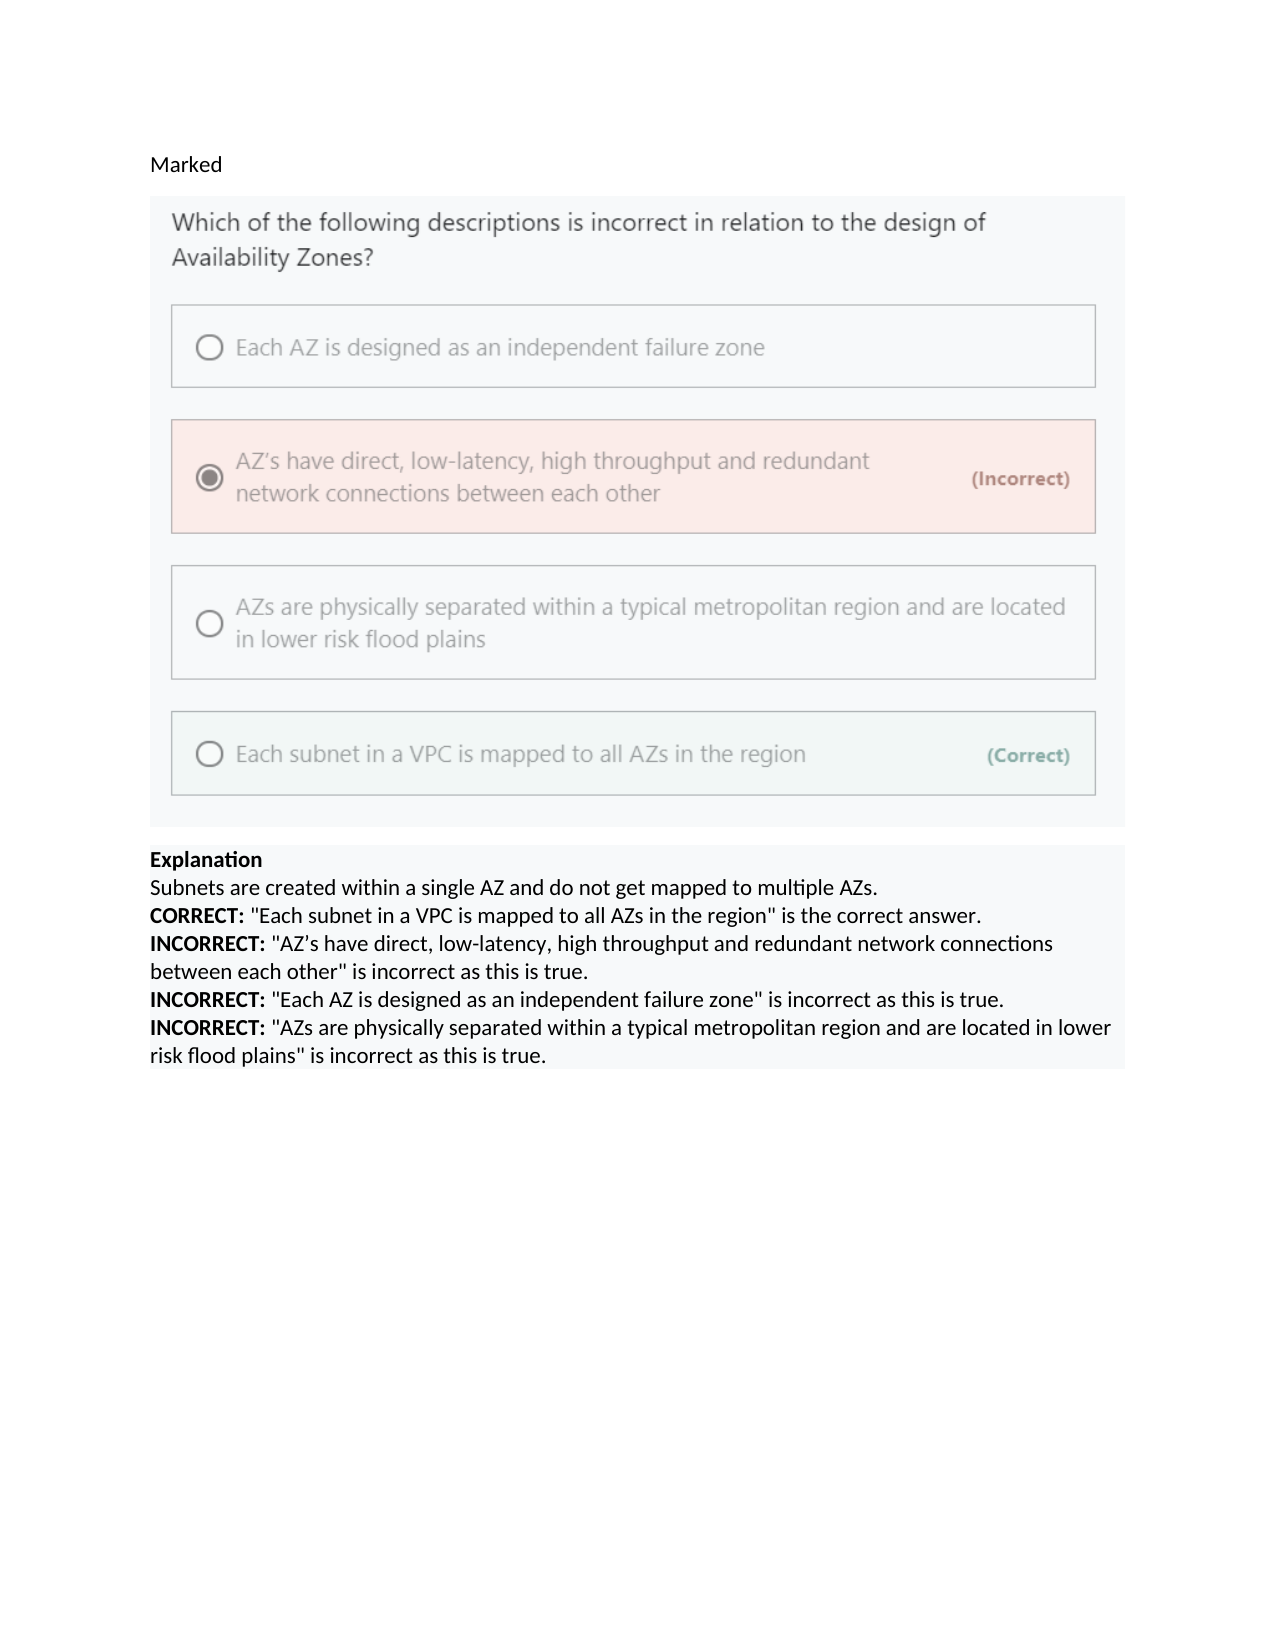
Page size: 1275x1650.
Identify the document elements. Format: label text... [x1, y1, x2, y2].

text INCORRECT: "AZs are physically separated within a typical metropolitan region and are located in lower risk flood plains" is incorrect as this is true. [150, 1013, 1125, 1069]
text Marked [150, 150, 1125, 178]
text Subnets are created within a single AZ and do not get mapped to multiple AZs. [150, 873, 1125, 901]
text CORRECT: "Each subnet in a VPC is mapped to all AZs in the region" is the correct answer. [150, 901, 1125, 929]
subtitle Explanation [150, 845, 1125, 873]
text INCORRECT: "AZ’s have direct, low-latency, high throughput and redundant network connections between each other" is incorrect as this is true. [150, 929, 1125, 985]
text INCORRECT: "Each AZ is designed as an independent failure zone" is incorrect as this is true. [150, 985, 1125, 1013]
picture [150, 196, 1125, 827]
